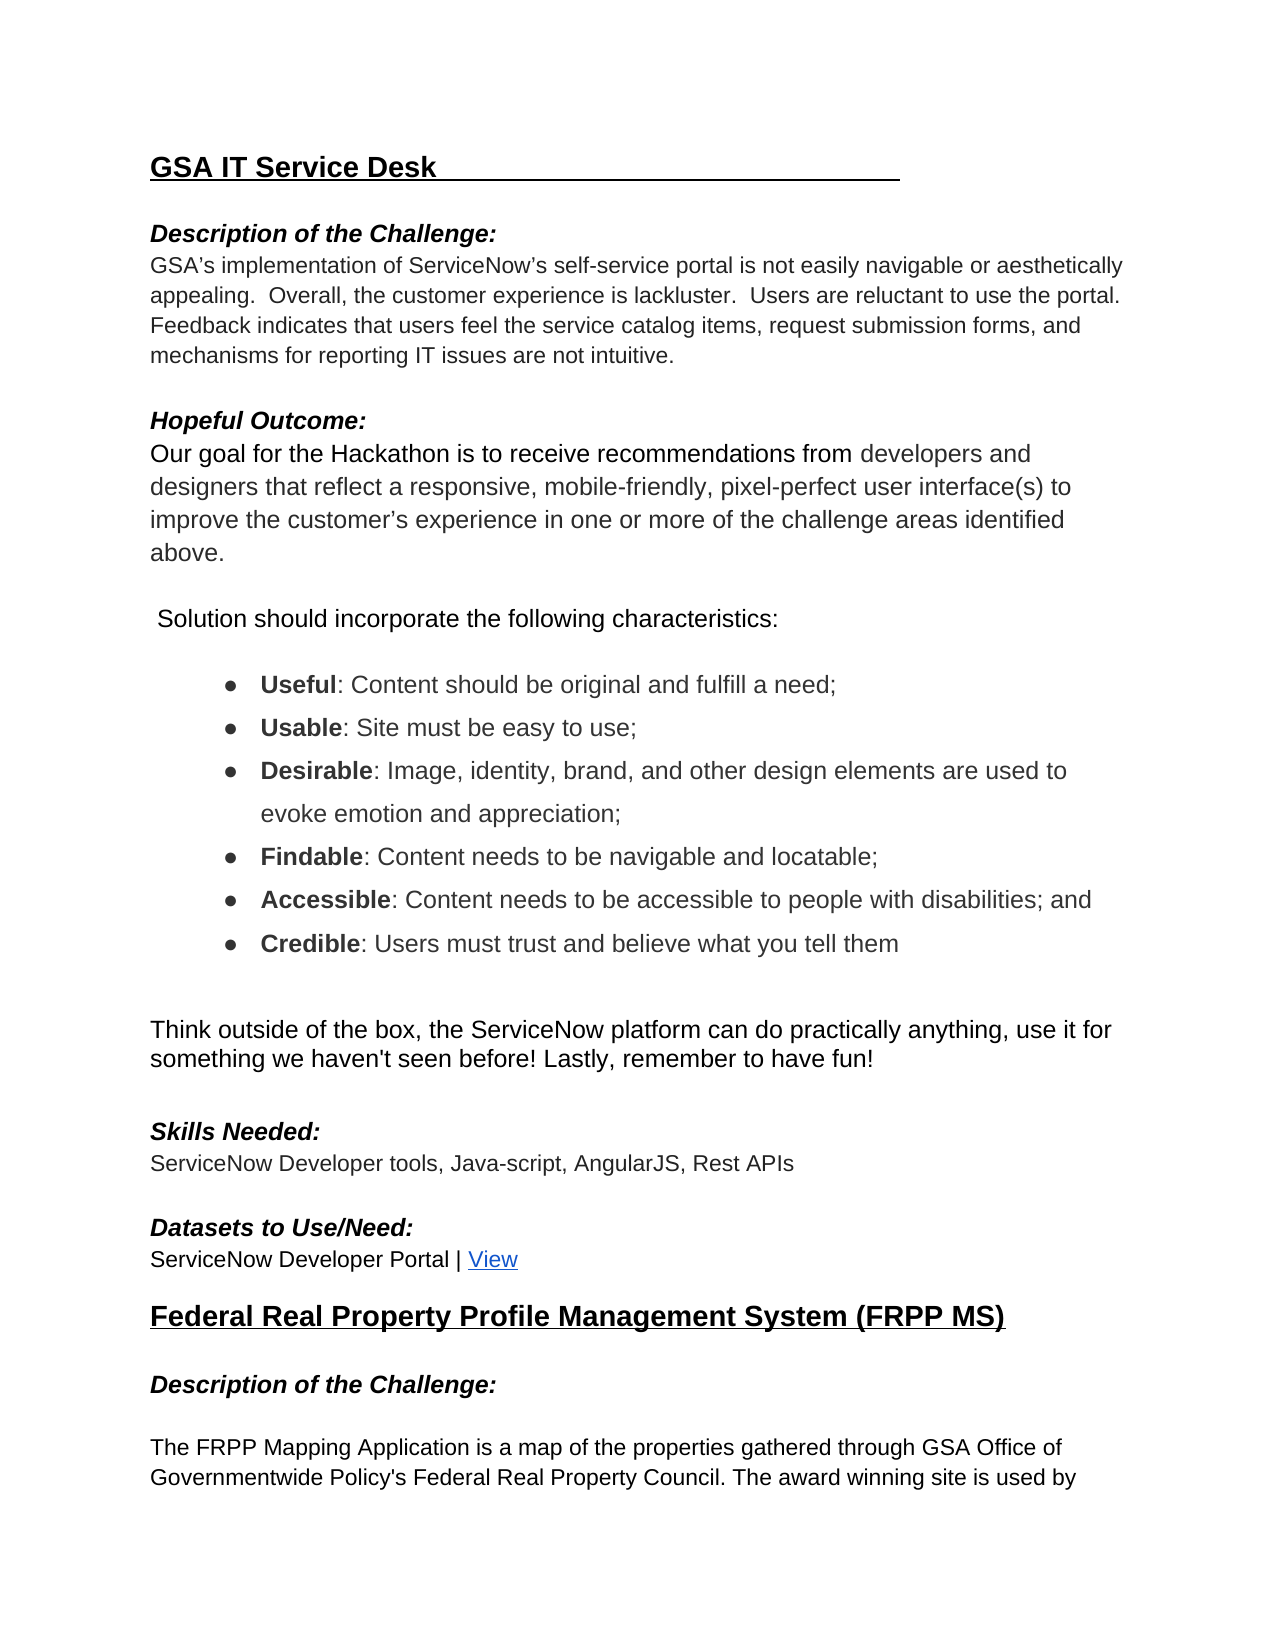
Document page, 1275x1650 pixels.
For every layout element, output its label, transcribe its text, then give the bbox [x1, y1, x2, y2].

text Description of the Challenge: [150, 1370, 1125, 1399]
text Our goal for the Hackathon is to receive recommendations from developers and designers that reflect a responsive, mobile-friendly, pixel-perfect user interface(s) to improve the customer’s experience in one or more of the challenge areas identified above. [150, 439, 1125, 566]
text Skills Needed: [150, 1117, 1125, 1145]
text ServiceNow Developer Portal | View [150, 1246, 1125, 1272]
list Findable: Content needs to be navigable and locatable; [223, 842, 1125, 871]
text Solution should incorporate the following characteristics: [150, 604, 1125, 632]
text Federal Real Property Profile Management System (FRPP MS) [150, 1299, 1125, 1332]
list Desirable: Image, identity, brand, and other design elements are used to evoke emotion and appreciation; [223, 756, 1125, 828]
text Hopeful Outcome: [150, 406, 1125, 434]
list Usable: Site must be easy to use; [223, 713, 1125, 742]
text ServiceNow Developer tools, Java-script, AngularJS, Rest APIs [150, 1150, 1125, 1176]
text Datasets to Use/Need: [150, 1213, 1125, 1242]
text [150, 1433, 1125, 1490]
text Description of the Challenge: [150, 219, 1125, 247]
list Accessible: Content needs to be accessible to people with disabilities; and [223, 885, 1125, 914]
text Think outside of the box, the ServiceNow platform can do practically anything, use it for something we haven't seen before! Lastly, remember to have fun! [150, 1015, 1125, 1073]
list Credible: Users must trust and believe what you tell them [223, 928, 1125, 957]
text GSA’s implementation of ServiceNow’s self-service portal is not easily navigable or aesthetically appealing. Overall, the customer experience is lackluster. Users are reluctant to use the portal. Feedback indicates that users feel the service catalog items, request submission forms, and mechanisms for reporting IT issues are not intuitive. [150, 252, 1125, 369]
text GSA IT Service Desk [150, 150, 1125, 183]
list Useful: Content should be original and fulfill a need; [223, 670, 1125, 698]
